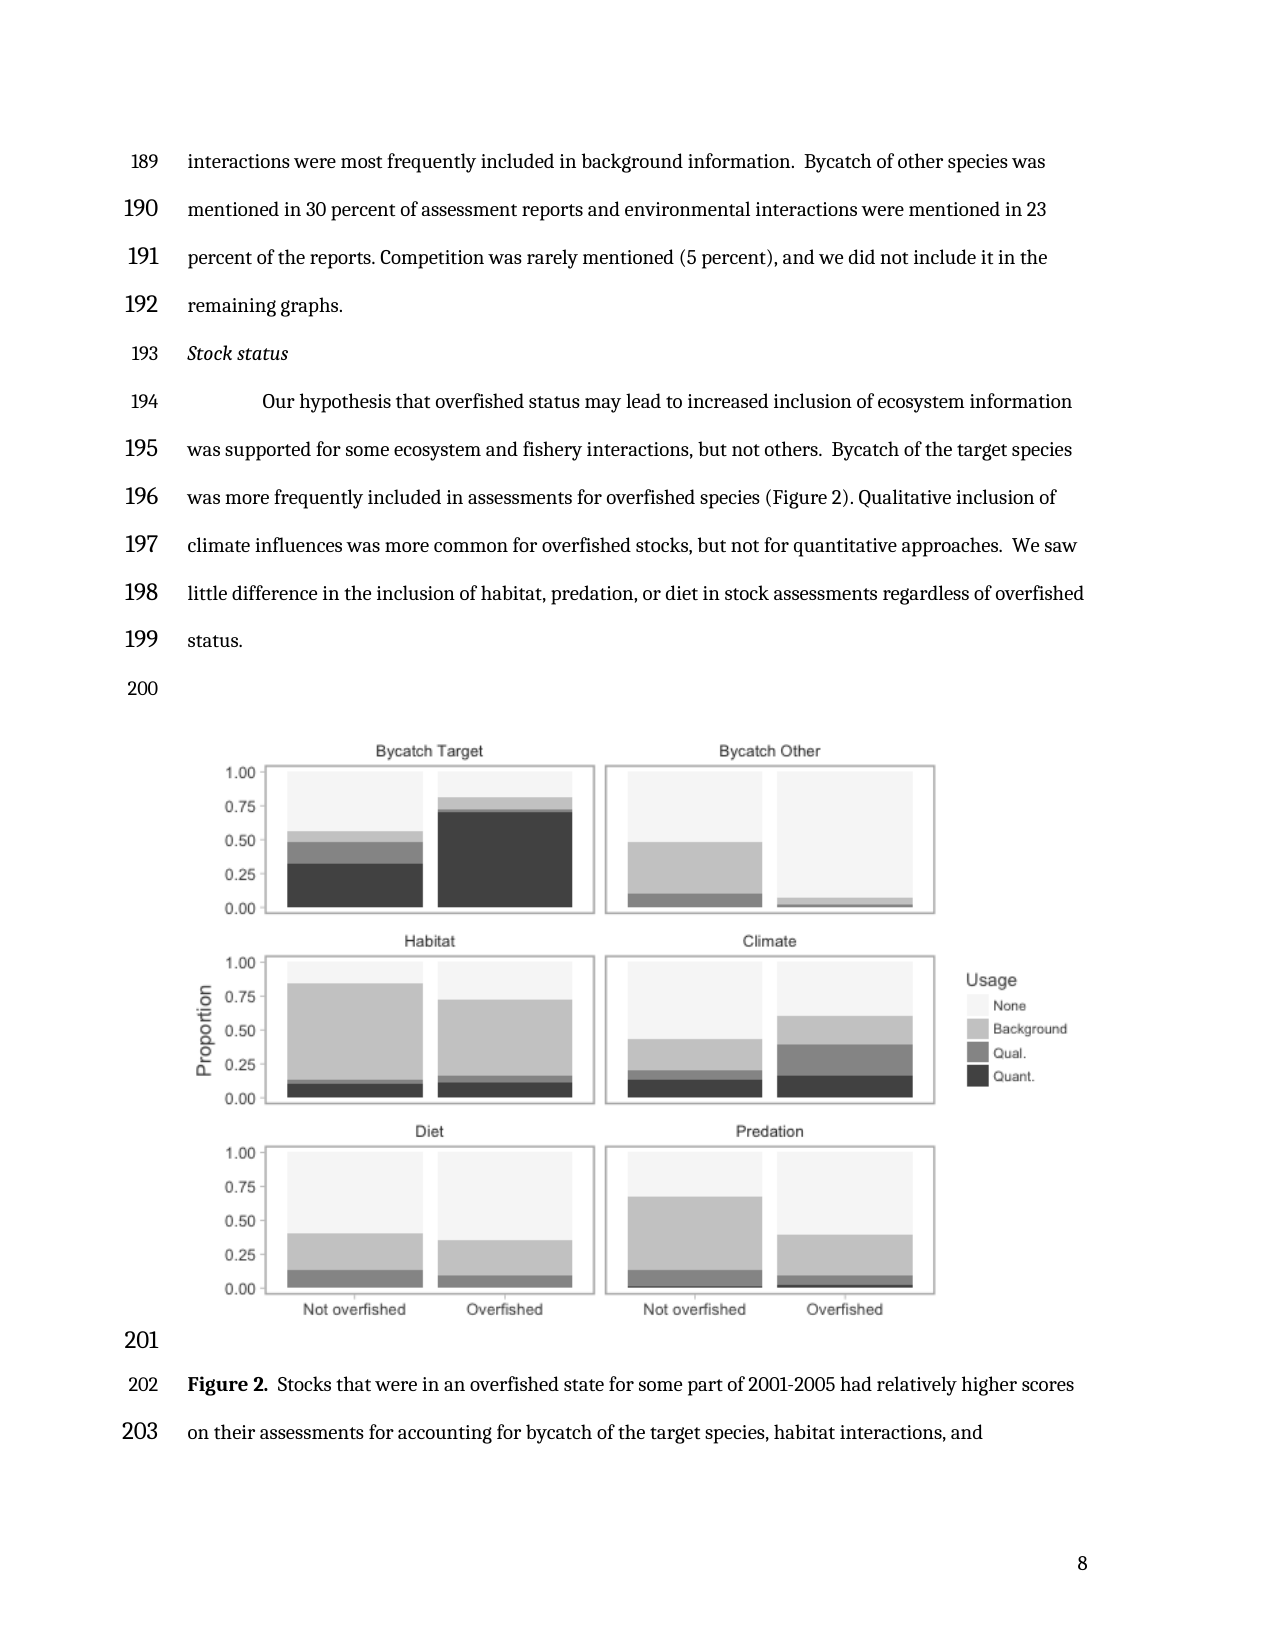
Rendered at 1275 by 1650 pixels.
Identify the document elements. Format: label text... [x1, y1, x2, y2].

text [187, 150, 1087, 318]
picture [187, 725, 1088, 1349]
text Our hypothesis that overfished status may lead to increased inclusion of ecosystem information was supported for some ecosystem and fishery interactions, but not others. Bycatch of the target species was more frequently included in assessments for overfished species (Figure 2). Qualitative inclusion of climate influences was more common for overfished stocks, but not for quantitative approaches. We saw little difference in the inclusion of habitat, predation, or diet in stock assessments regardless of overfished status. [187, 389, 1087, 653]
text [187, 1372, 1087, 1444]
text Stock status [187, 342, 1087, 366]
